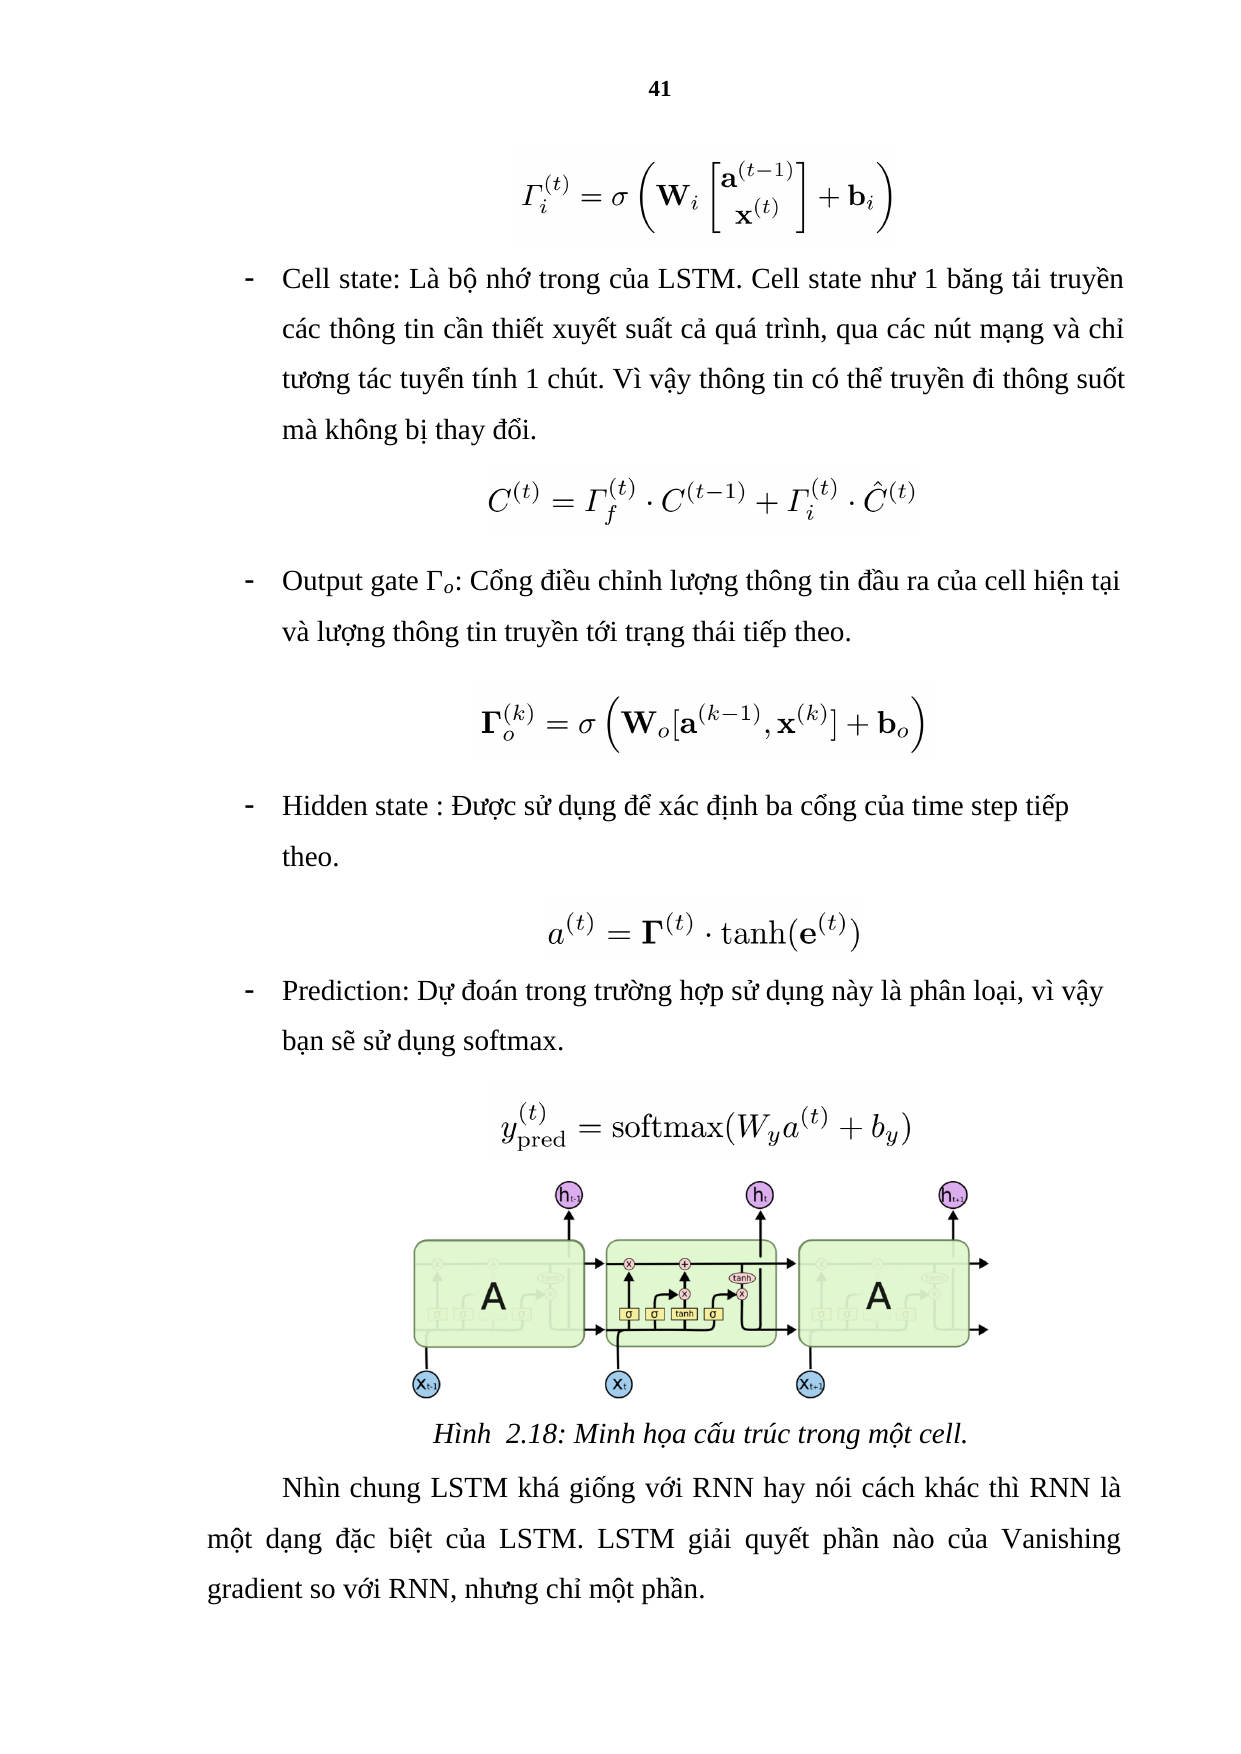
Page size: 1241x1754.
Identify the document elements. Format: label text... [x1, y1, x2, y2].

picture [407, 1174, 997, 1403]
text Nhìn chung LSTM khá giống với RNN hay nói cách khác thì RNN là một dạng đặc biệt của LSTM. LSTM giải quyết phần nào của Vanishing gradient so với RNN, nhưng chỉ một phần. [207, 1471, 1122, 1605]
picture [541, 896, 868, 960]
list Prediction: Dự đoán trong trường hợp sử dụng này là phân loại, vì vậy bạn sẽ sử dụng softmax. [244, 973, 1126, 1057]
picture [487, 465, 921, 531]
picture [512, 147, 896, 248]
picture [486, 1082, 918, 1162]
list Cell state: Là bộ nhớ trong của LSTM. Cell state như 1 băng tải truyền các thông tin cần thiết xuyết suất cả quá trình, qua các nút mạng và chỉ tương tác tuyển tính 1 chút. Vì vậy thông tin có thể truyền đi thông suốt mà không bị thay đổi. [244, 261, 1126, 445]
picture [476, 681, 933, 758]
list Output gate Γ𝑜: Cổng điều chỉnh lượng thông tin đầu ra của cell hiện tại và lượng thông tin truyền tới trạng thái tiếp theo. [244, 562, 1126, 647]
list Hidden state : Được sử dụng để xác định ba cổng của time step tiếp theo. [244, 788, 1126, 872]
